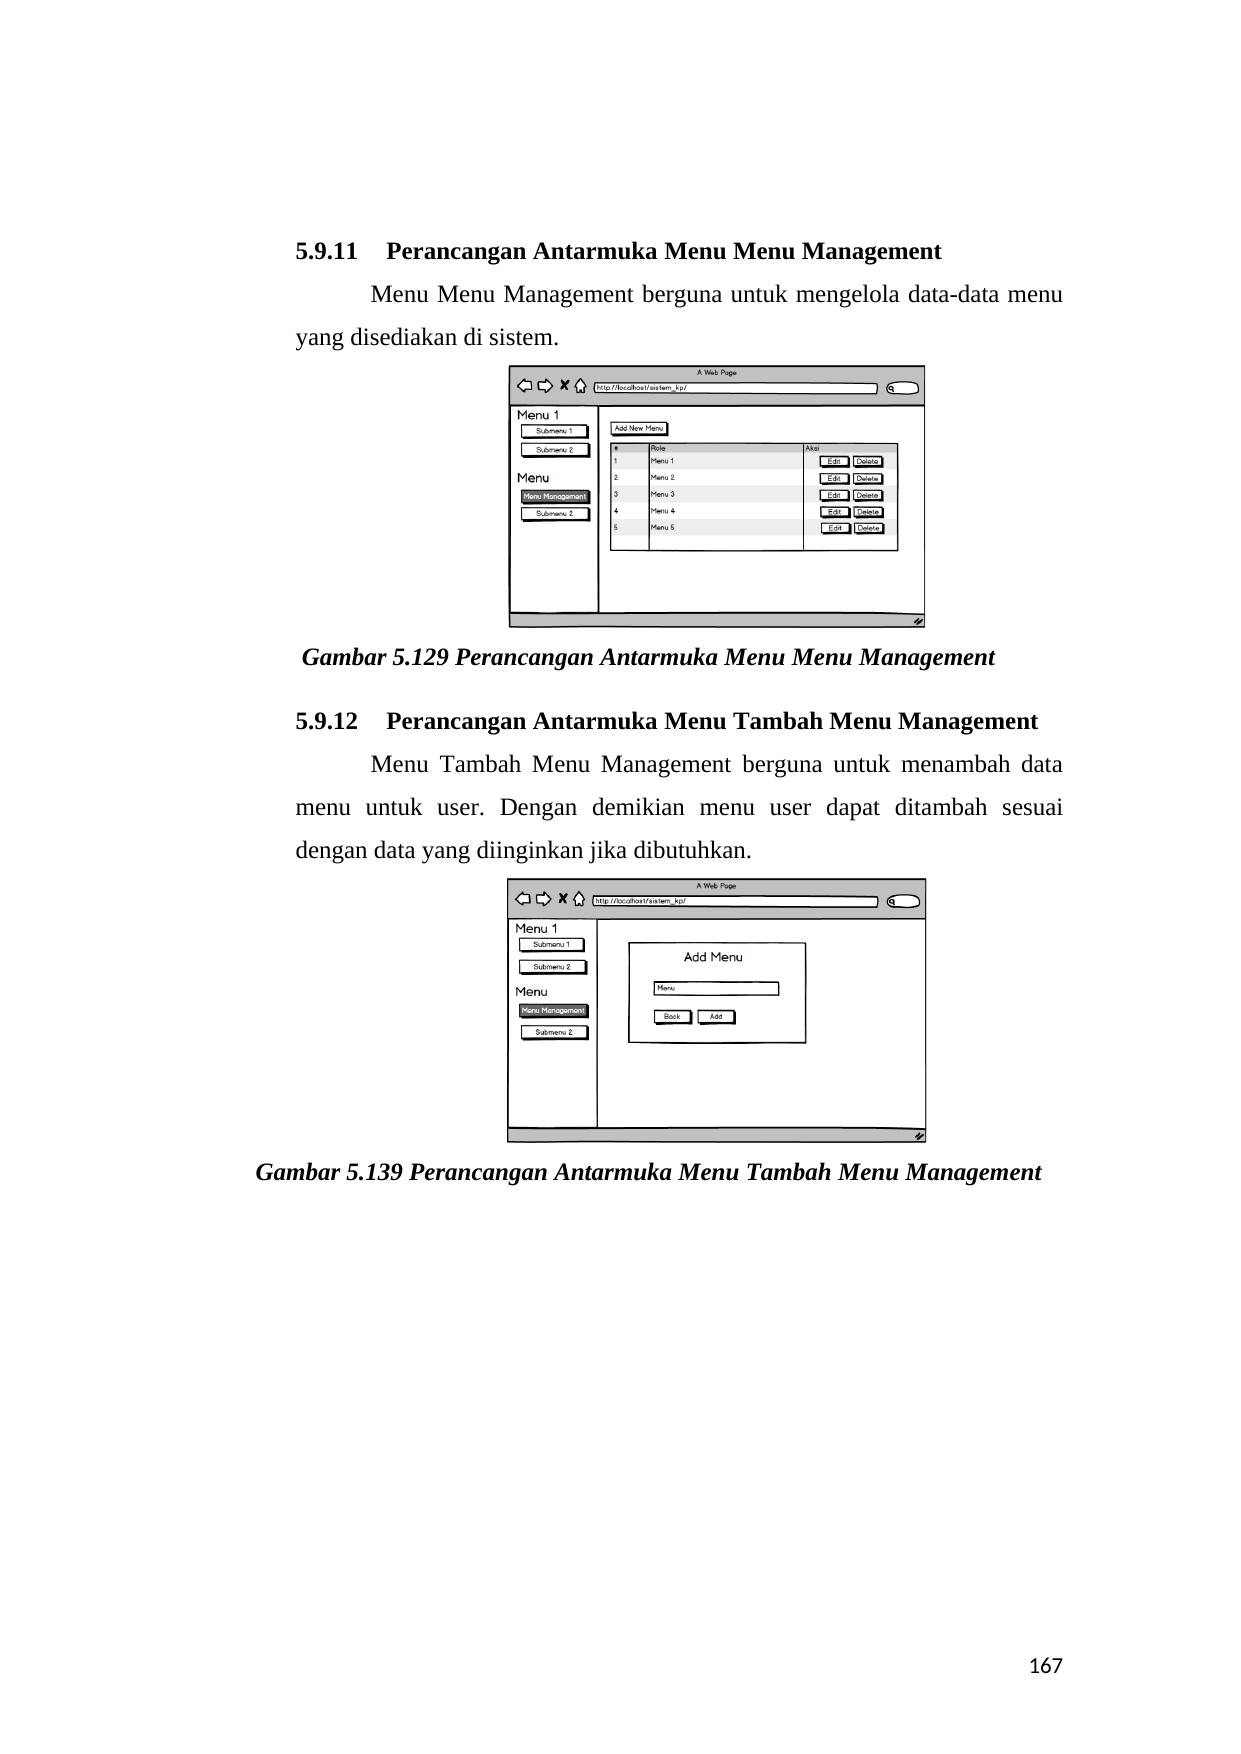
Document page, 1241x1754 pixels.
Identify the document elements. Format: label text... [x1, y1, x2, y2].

text Gambar 5.129 Perancangan Antarmuka Menu Menu Management [236, 642, 1063, 671]
text Menu Tambah Menu Management berguna untuk menambah data menu untuk user. Dengan demikian menu user dapat ditambah sesuai dengan data yang diinginkan jika dibutuhkan. [295, 749, 1063, 864]
text Gambar 5.139 Perancangan Antarmuka Menu Tambah Menu Management [236, 1157, 1063, 1185]
subtitle Perancangan Antarmuka Menu Menu Management [295, 236, 1063, 265]
picture [507, 878, 927, 1143]
subtitle Perancangan Antarmuka Menu Tambah Menu Management [295, 706, 1063, 735]
text Menu Menu Management berguna untuk mengelola data-data menu yang disediakan di sistem. [295, 279, 1063, 351]
picture [508, 365, 926, 628]
